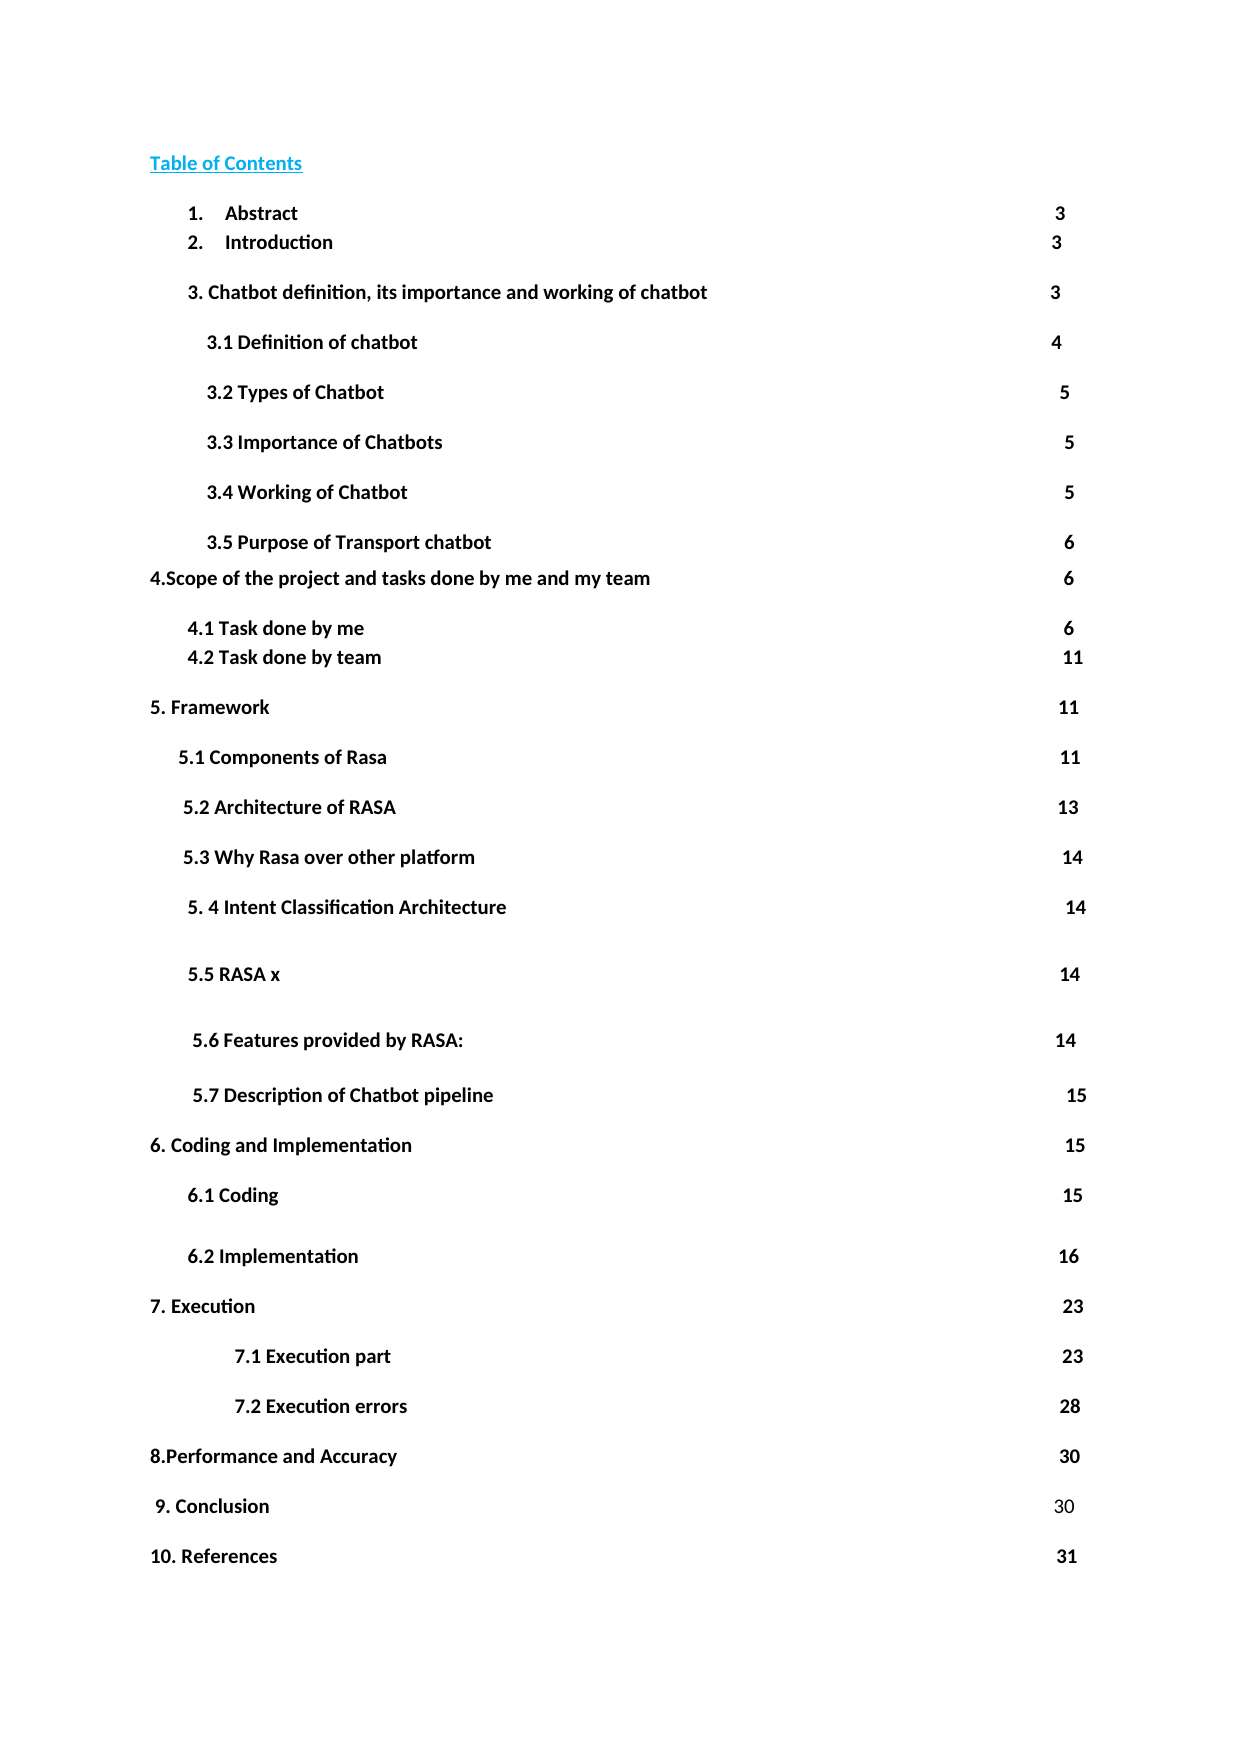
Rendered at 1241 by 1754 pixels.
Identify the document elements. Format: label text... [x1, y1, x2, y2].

text 8.Performance and Accuracy 30 [150, 1443, 1090, 1469]
text 5.5 RASA x 14 [150, 949, 1090, 986]
text 9. Conclusion 30 [150, 1493, 1090, 1519]
text 3.5 Purpose of Transport chatbot 6 [150, 529, 1090, 554]
text 3. Chatbot definition, its importance and working of chatbot 3 [150, 279, 1090, 304]
text 7.1 Execution part 23 [150, 1343, 1090, 1369]
text 7. Execution 23 [150, 1293, 1090, 1319]
text 4.Scope of the project and tasks done by me and my team 6 [150, 565, 1090, 590]
list 4.2 Task done by team 11 [187, 644, 1090, 669]
text 10. References 31 [150, 1543, 1090, 1569]
list Introduction 3 [187, 229, 1090, 254]
text 3.1 Definition of chatbot 4 [150, 329, 1090, 354]
text 5.2 Architecture of RASA 13 [150, 794, 1090, 819]
list 6.2 Implementation 16 [150, 1243, 1090, 1269]
text 5.6 Features provided by RASA: 14 [150, 1015, 1090, 1053]
text 3.2 Types of Chatbot 5 [150, 379, 1090, 404]
text 6. Coding and Implementation 15 [150, 1132, 1090, 1157]
text 7.2 Execution errors 28 [150, 1393, 1090, 1419]
text 5. Framework 11 [150, 694, 1090, 719]
text 5.7 Description of Chatbot pipeline 15 [150, 1082, 1090, 1107]
text 5. 4 Intent Classification Architecture 14 [150, 894, 1090, 919]
text 3.4 Working of Chatbot 5 [150, 479, 1090, 504]
text Table of Contents [150, 150, 1090, 175]
text 5.3 Why Rasa over other platform 14 [150, 844, 1090, 869]
text 3.3 Importance of Chatbots 5 [150, 429, 1090, 454]
list 6.1 Coding 15 [150, 1182, 1090, 1207]
list 4.1 Task done by me 6 [187, 615, 1090, 640]
list Abstract 3 [187, 200, 1090, 225]
text 5.1 Components of Rasa 11 [150, 744, 1090, 769]
